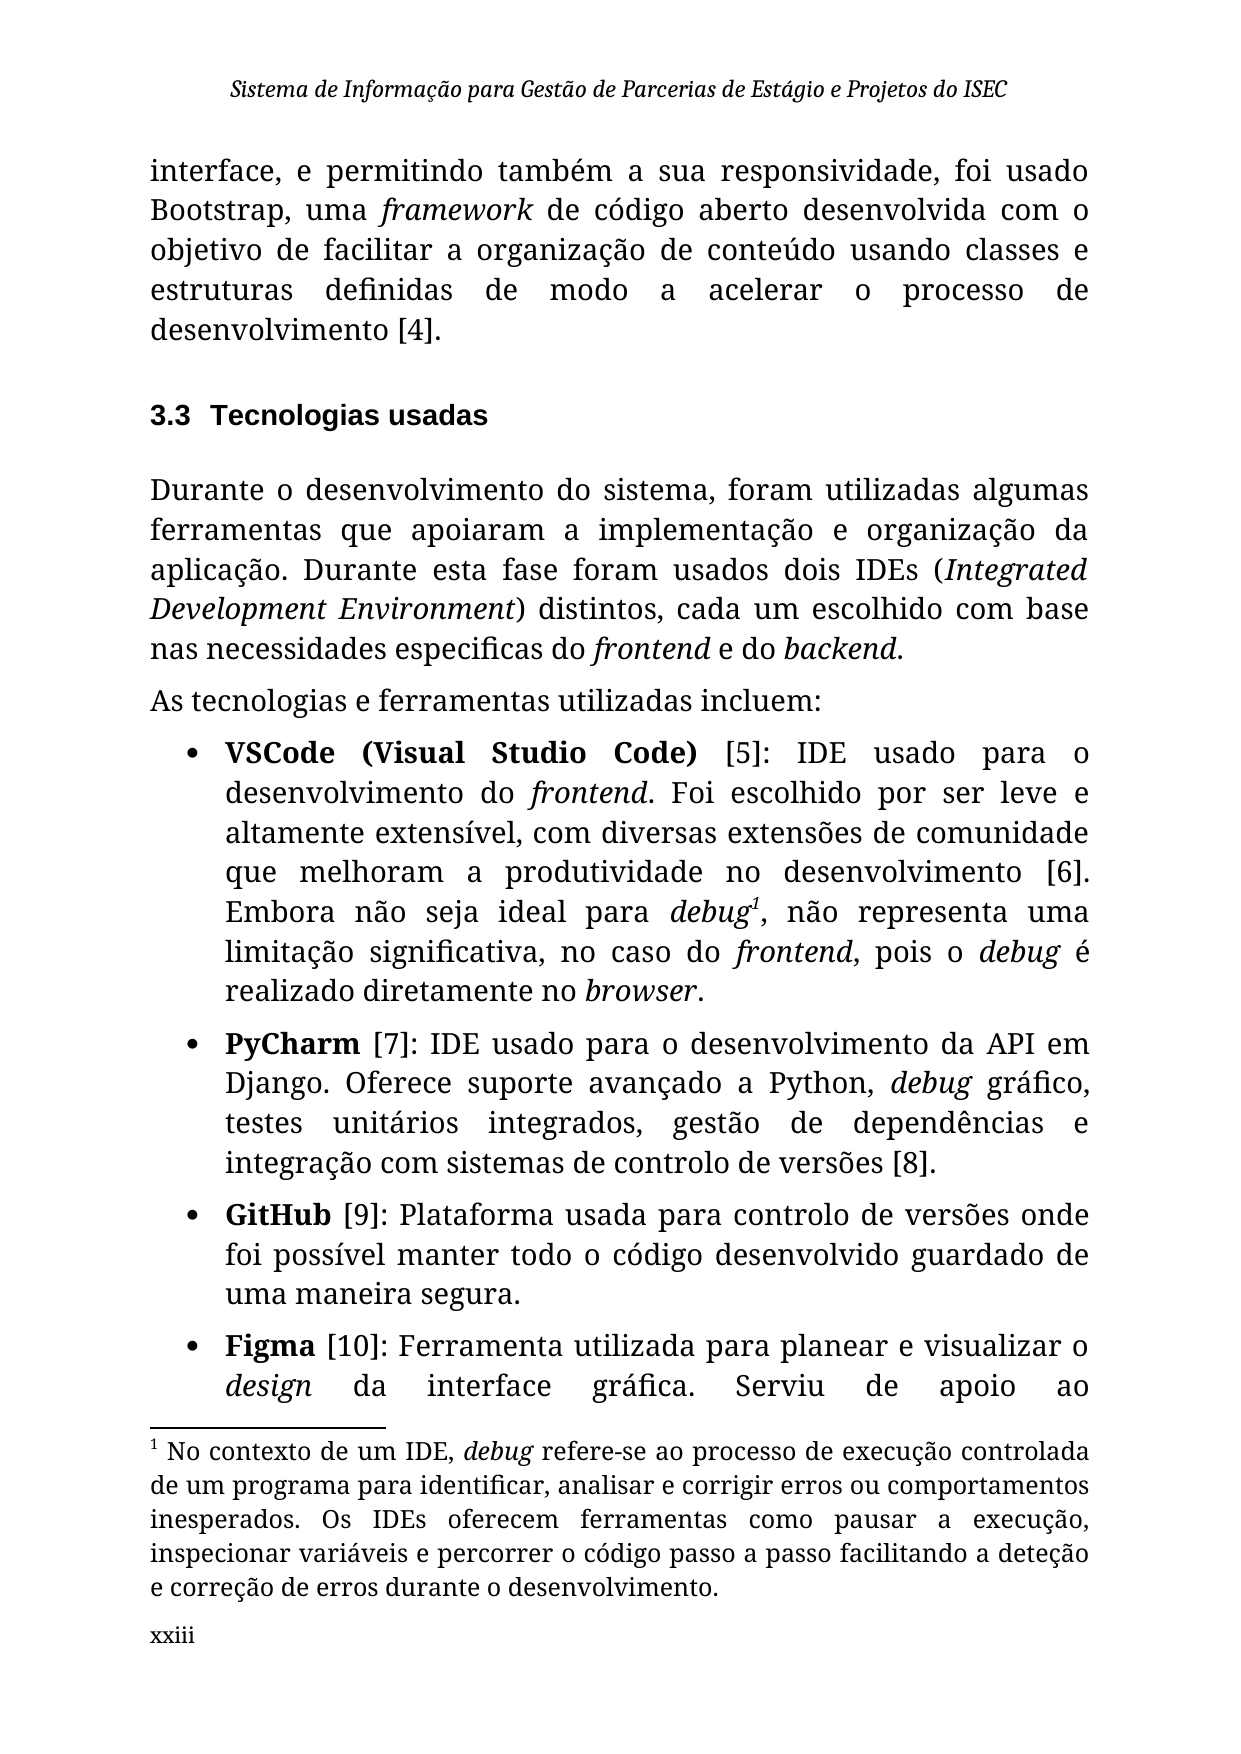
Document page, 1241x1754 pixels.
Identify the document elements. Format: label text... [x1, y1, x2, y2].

text As tecnologias e ferramentas utilizadas incluem: [150, 680, 1090, 720]
list GitHub: Plataforma usada para controlo de versões onde foi possível manter todo o código desenvolvido guardado de uma maneira segura. [187, 1194, 1090, 1313]
list VSCode (Visual Studio Code): IDE usado para o desenvolvimento do frontend. Foi escolhido por ser leve e altamente extensível, com diversas extensões de comunidade que melhoram a produtividade no desenvolvimento. Embora não seja ideal para debug, não representa uma limitação significativa, no caso do frontend, pois o debug é realizado diretamente no browser. [187, 733, 1090, 1010]
list PyCharm: IDE usado para o desenvolvimento da API em Django. Oferece suporte avançado a Python, debug gráfico, testes unitários integrados, gestão de dependências e integração com sistemas de controlo de versões. [187, 1023, 1090, 1182]
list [187, 1326, 1090, 1405]
text Durante o desenvolvimento do sistema, foram utilizadas algumas ferramentas que apoiaram a implementação e organização da aplicação. Durante esta fase foram usados dois IDEs (Integrated Development Environment) distintos, cada um escolhido com base nas necessidades especificas do frontend e do backend. [150, 469, 1090, 668]
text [150, 150, 1090, 348]
subtitle Tecnologias usadas [150, 398, 1090, 432]
